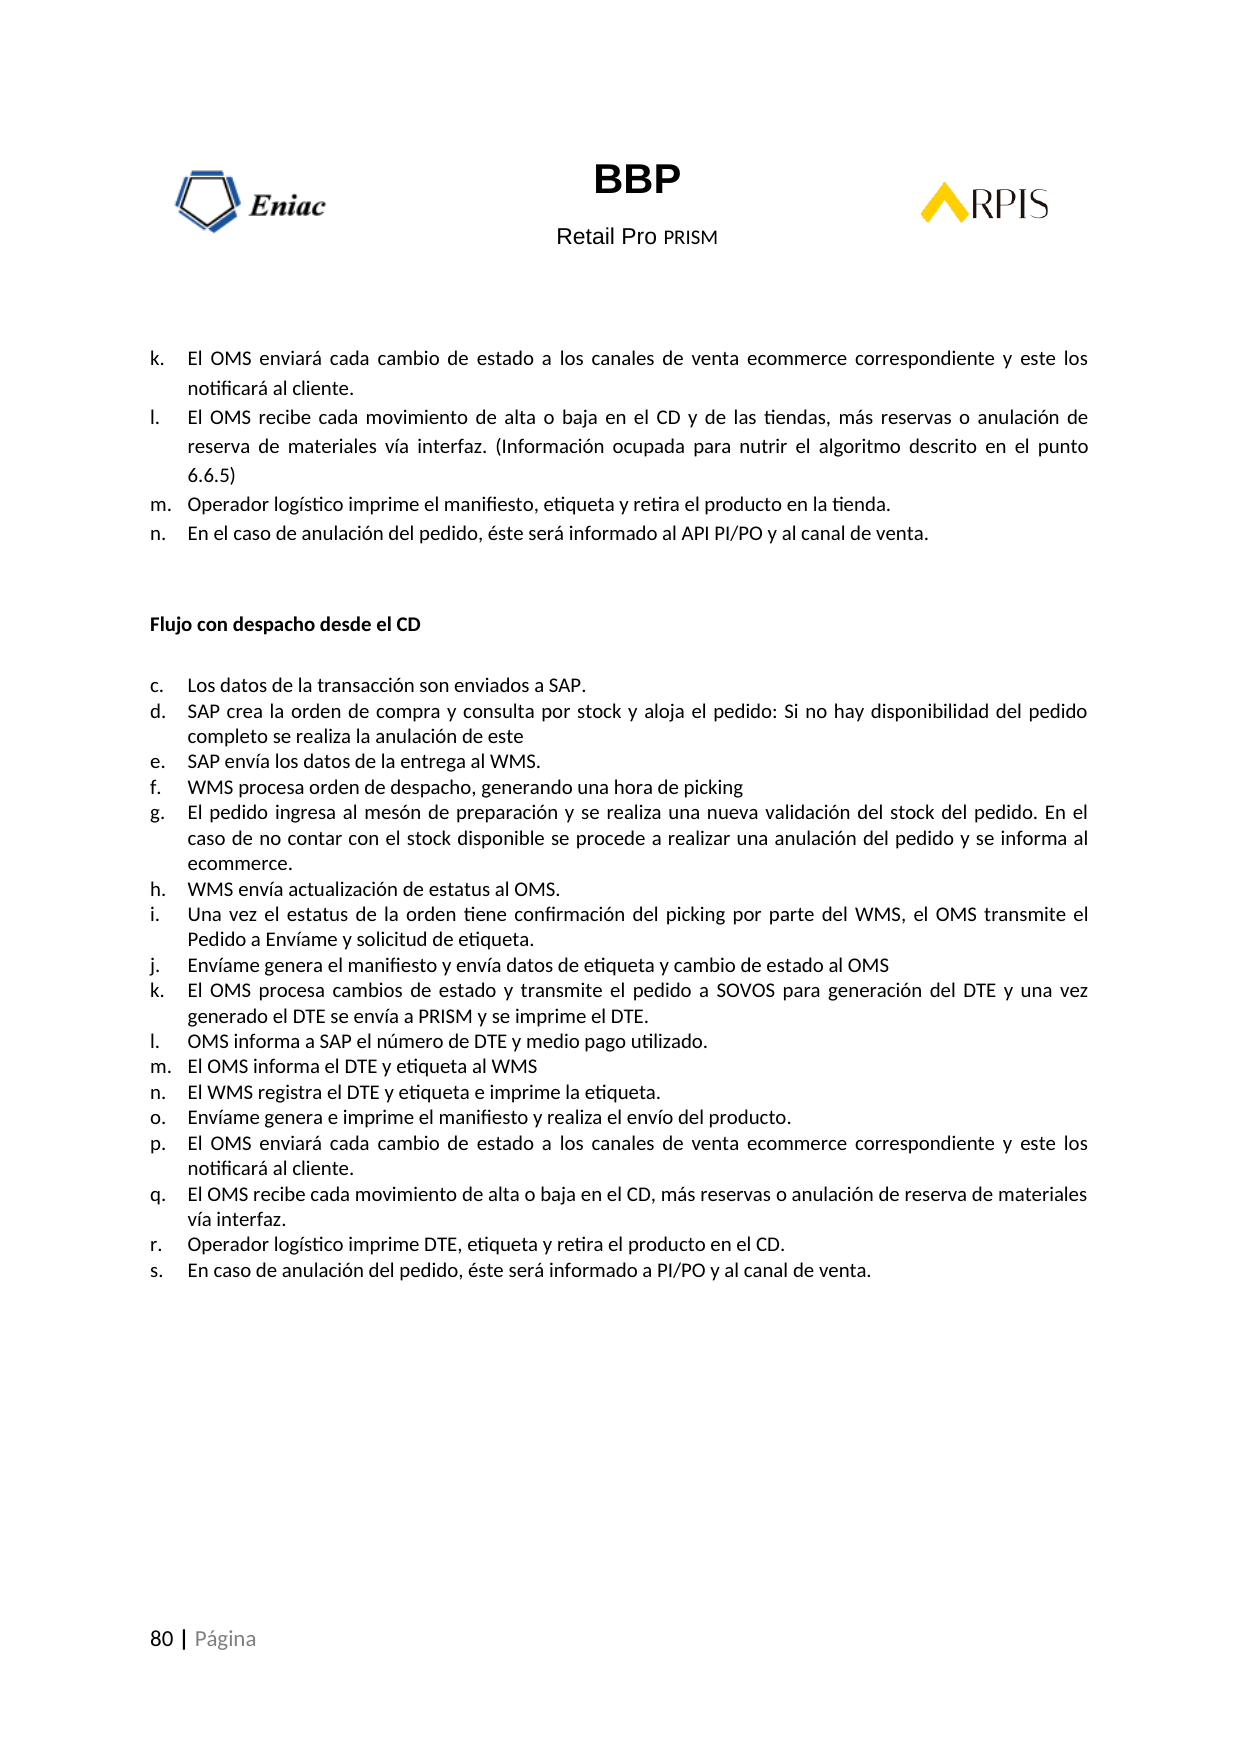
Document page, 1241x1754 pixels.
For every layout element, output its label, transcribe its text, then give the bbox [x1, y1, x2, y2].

list El WMS registra el DTE y etiqueta e imprime la etiqueta. [150, 1079, 1090, 1104]
list El OMS enviará cada cambio de estado a los canales de venta ecommerce correspondiente y este los notificará al cliente. [150, 346, 1090, 400]
picture [172, 164, 331, 240]
list En caso de anulación del pedido, éste será informado a PI/PO y al canal de venta. [150, 1257, 1090, 1282]
list WMS envía actualización de estatus al OMS. [150, 876, 1090, 901]
list El OMS recibe cada movimiento de alta o baja en el CD, más reservas o anulación de reserva de materiales vía interfaz. [150, 1181, 1090, 1232]
list El OMS informa el DTE y etiqueta al WMS [150, 1054, 1090, 1079]
list El OMS recibe cada movimiento de alta o baja en el CD y de las tiendas, más reservas o anulación de reserva de materiales vía interfaz. (Información ocupada para nutrir el algoritmo descrito en el punto 6.6.5) [150, 404, 1090, 488]
list Envíame genera e imprime el manifiesto y realiza el envío del producto. [150, 1104, 1090, 1130]
list Una vez el estatus de la orden tiene confirmación del picking por parte del WMS, el OMS transmite el Pedido a Envíame y solicitud de etiqueta. [150, 901, 1090, 952]
list Los datos de la transacción son enviados a SAP. [150, 672, 1090, 698]
picture [920, 180, 1048, 225]
list Operador logístico imprime DTE, etiqueta y retira el producto en el CD. [150, 1232, 1090, 1257]
list En el caso de anulación del pedido, éste será informado al API PI/PO y al canal de venta. [150, 521, 1090, 546]
list SAP envía los datos de la entrega al WMS. [150, 749, 1090, 774]
list SAP crea la orden de compra y consulta por stock y aloja el pedido: Si no hay disponibilidad del pedido completo se realiza la anulación de este [150, 698, 1090, 749]
list Operador logístico imprime el manifiesto, etiqueta y retira el producto en la tienda. [150, 491, 1090, 517]
list El OMS procesa cambios de estado y transmite el pedido a SOVOS para generación del DTE y una vez generado el DTE se envía a PRISM y se imprime el DTE. [150, 977, 1090, 1028]
list OMS informa a SAP el número de DTE y medio pago utilizado. [150, 1028, 1090, 1054]
list WMS procesa orden de despacho, generando una hora de picking [150, 774, 1090, 799]
list El pedido ingresa al mesón de preparación y se realiza una nueva validación del stock del pedido. En el caso de no contar con el stock disponible se procede a realizar una anulación del pedido y se informa al ecommerce. [150, 799, 1090, 876]
list El OMS enviará cada cambio de estado a los canales de venta ecommerce correspondiente y este los notificará al cliente. [150, 1130, 1090, 1181]
list Envíame genera el manifiesto y envía datos de etiqueta y cambio de estado al OMS [150, 952, 1090, 977]
text Flujo con despacho desde el CD [150, 611, 1090, 636]
